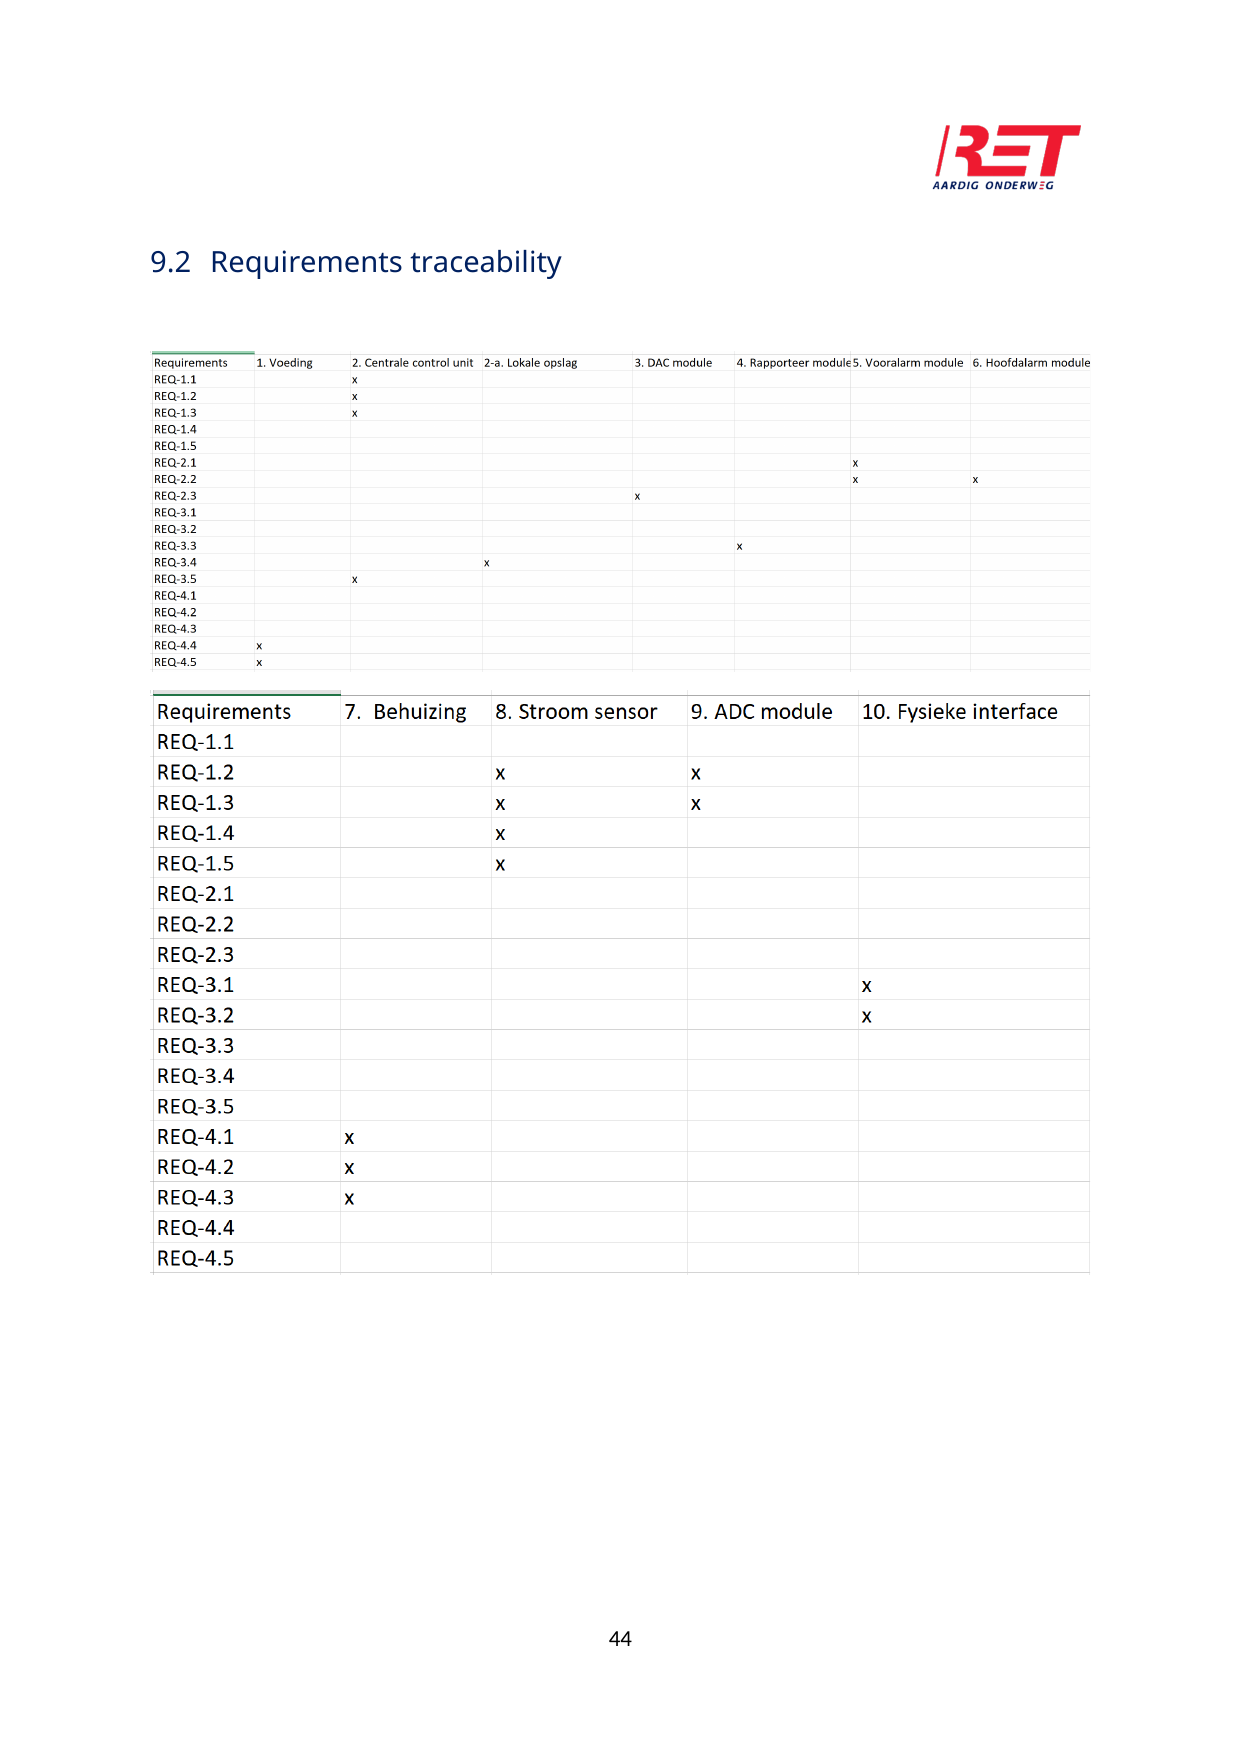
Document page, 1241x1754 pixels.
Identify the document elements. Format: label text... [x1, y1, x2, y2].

picture [922, 73, 1091, 242]
picture [150, 690, 1091, 1275]
subtitle Requirements traceability [150, 242, 1090, 281]
picture [150, 351, 1091, 672]
